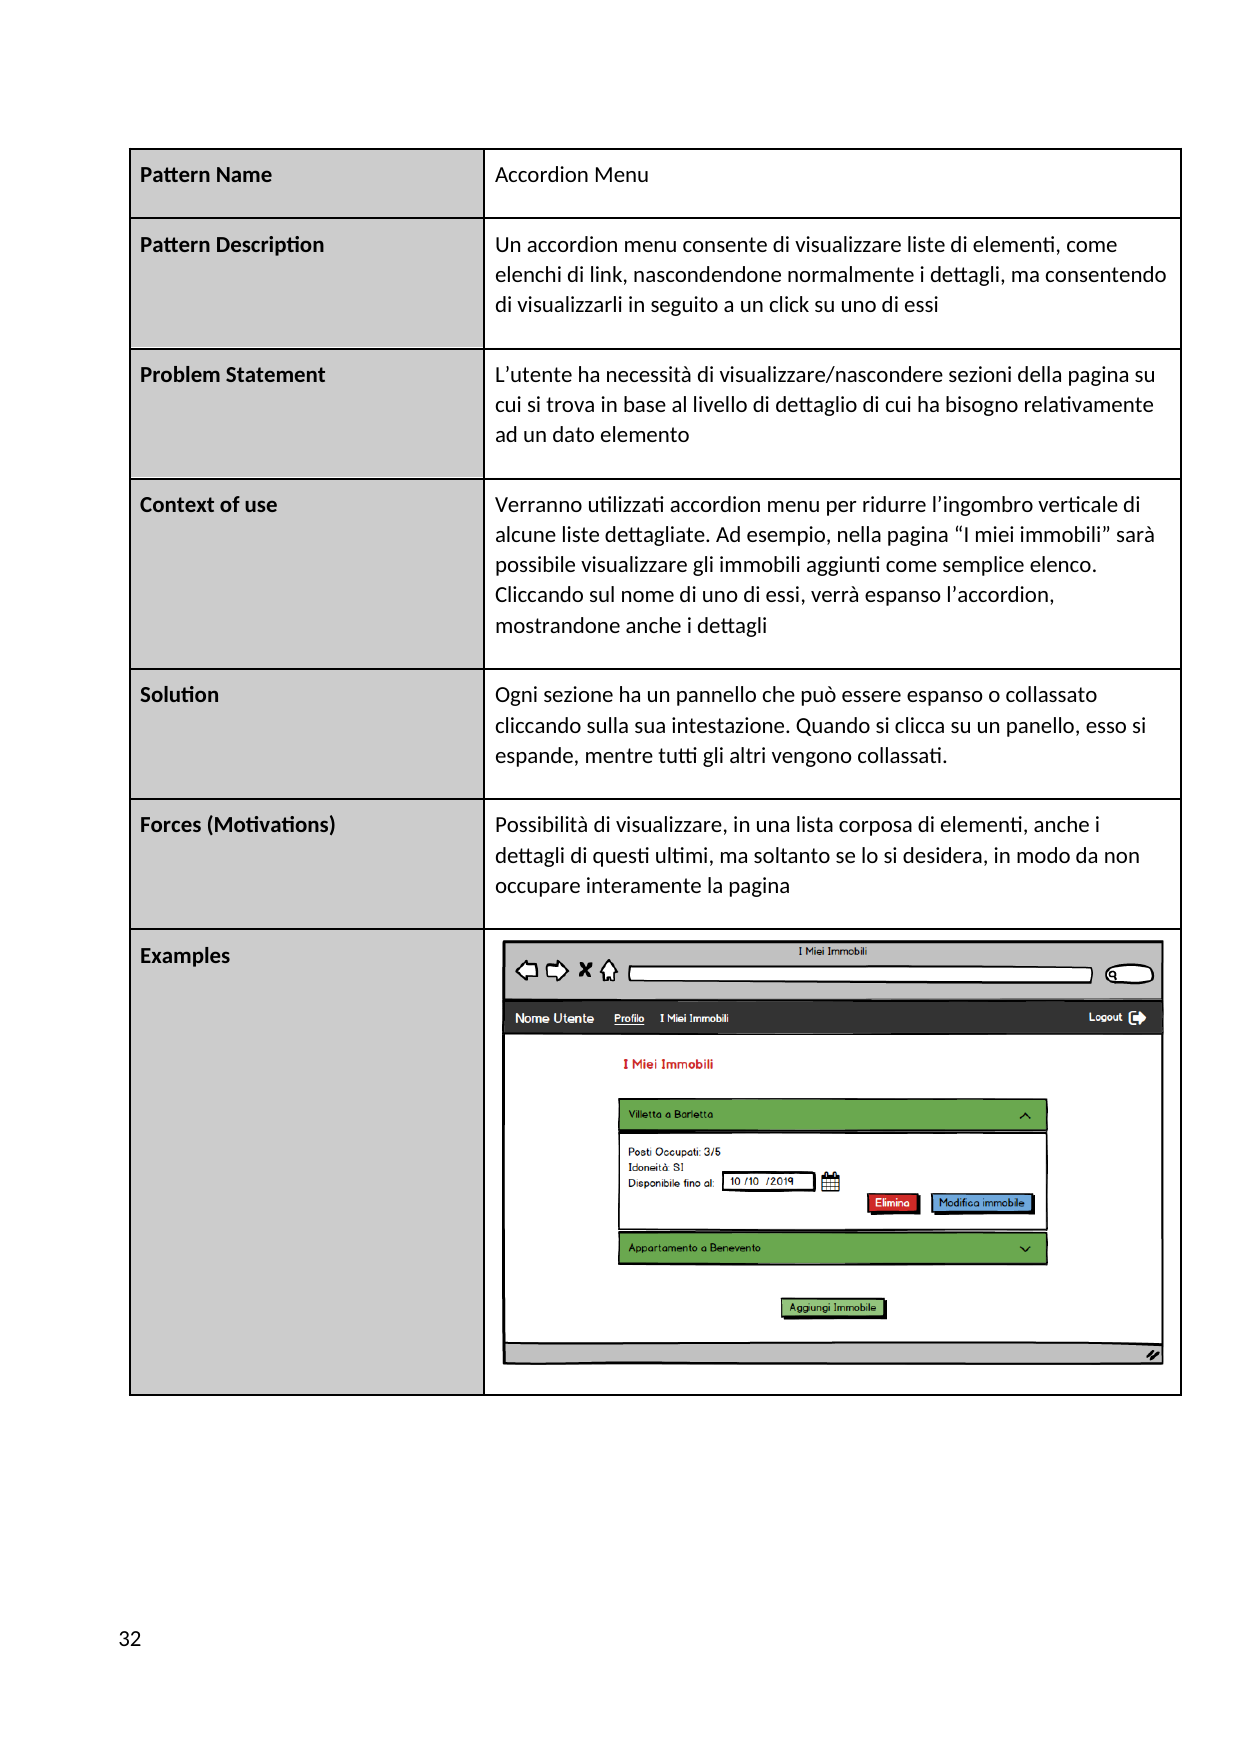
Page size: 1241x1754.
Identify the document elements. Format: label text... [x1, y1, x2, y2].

table_cell Problem Statement [131, 350, 483, 477]
table_header Accordion Menu [485, 150, 1180, 217]
table_cell Ogni sezione ha un pannello che può essere espanso o collassato cliccando sulla sua intestazione. Quando si clicca su un panello, esso si espande, mentre tutti gli altri vengono collassati. [485, 670, 1180, 798]
table_cell Verranno utilizzati accordion menu per ridurre l’ingombro verticale di alcune liste dettagliate. Ad esempio, nella pagina “I miei immobili” sarà possibile visualizzare gli immobili aggiunti come semplice elenco. Cliccando sul nome di uno di essi, verrà espanso l’accordion, mostrandone anche i dettagli [485, 480, 1180, 668]
table_cell Un accordion menu consente di visualizzare liste di elementi, come elenchi di link, nascondendone normalmente i dettagli, ma consentendo di visualizzarli in seguito a un click su uno di essi [485, 219, 1180, 347]
picture [502, 940, 1164, 1365]
table_cell Possibilità di visualizzare, in una lista corposa di elementi, anche i dettagli di questi ultimi, ma soltanto se lo si desidera, in modo da non occupare interamente la pagina [485, 800, 1180, 928]
table_cell Forces (Motivations) [131, 800, 483, 928]
table_cell [485, 930, 1180, 1394]
table_cell Pattern Description [131, 219, 483, 347]
table_cell Examples [131, 930, 483, 1394]
table_cell Context of use [131, 480, 483, 668]
table_header Pattern Name [131, 150, 483, 217]
table_cell Solution [131, 670, 483, 798]
table_cell L’utente ha necessità di visualizzare/nascondere sezioni della pagina su cui si trova in base al livello di dettaglio di cui ha bisogno relativamente ad un dato elemento [485, 350, 1180, 477]
